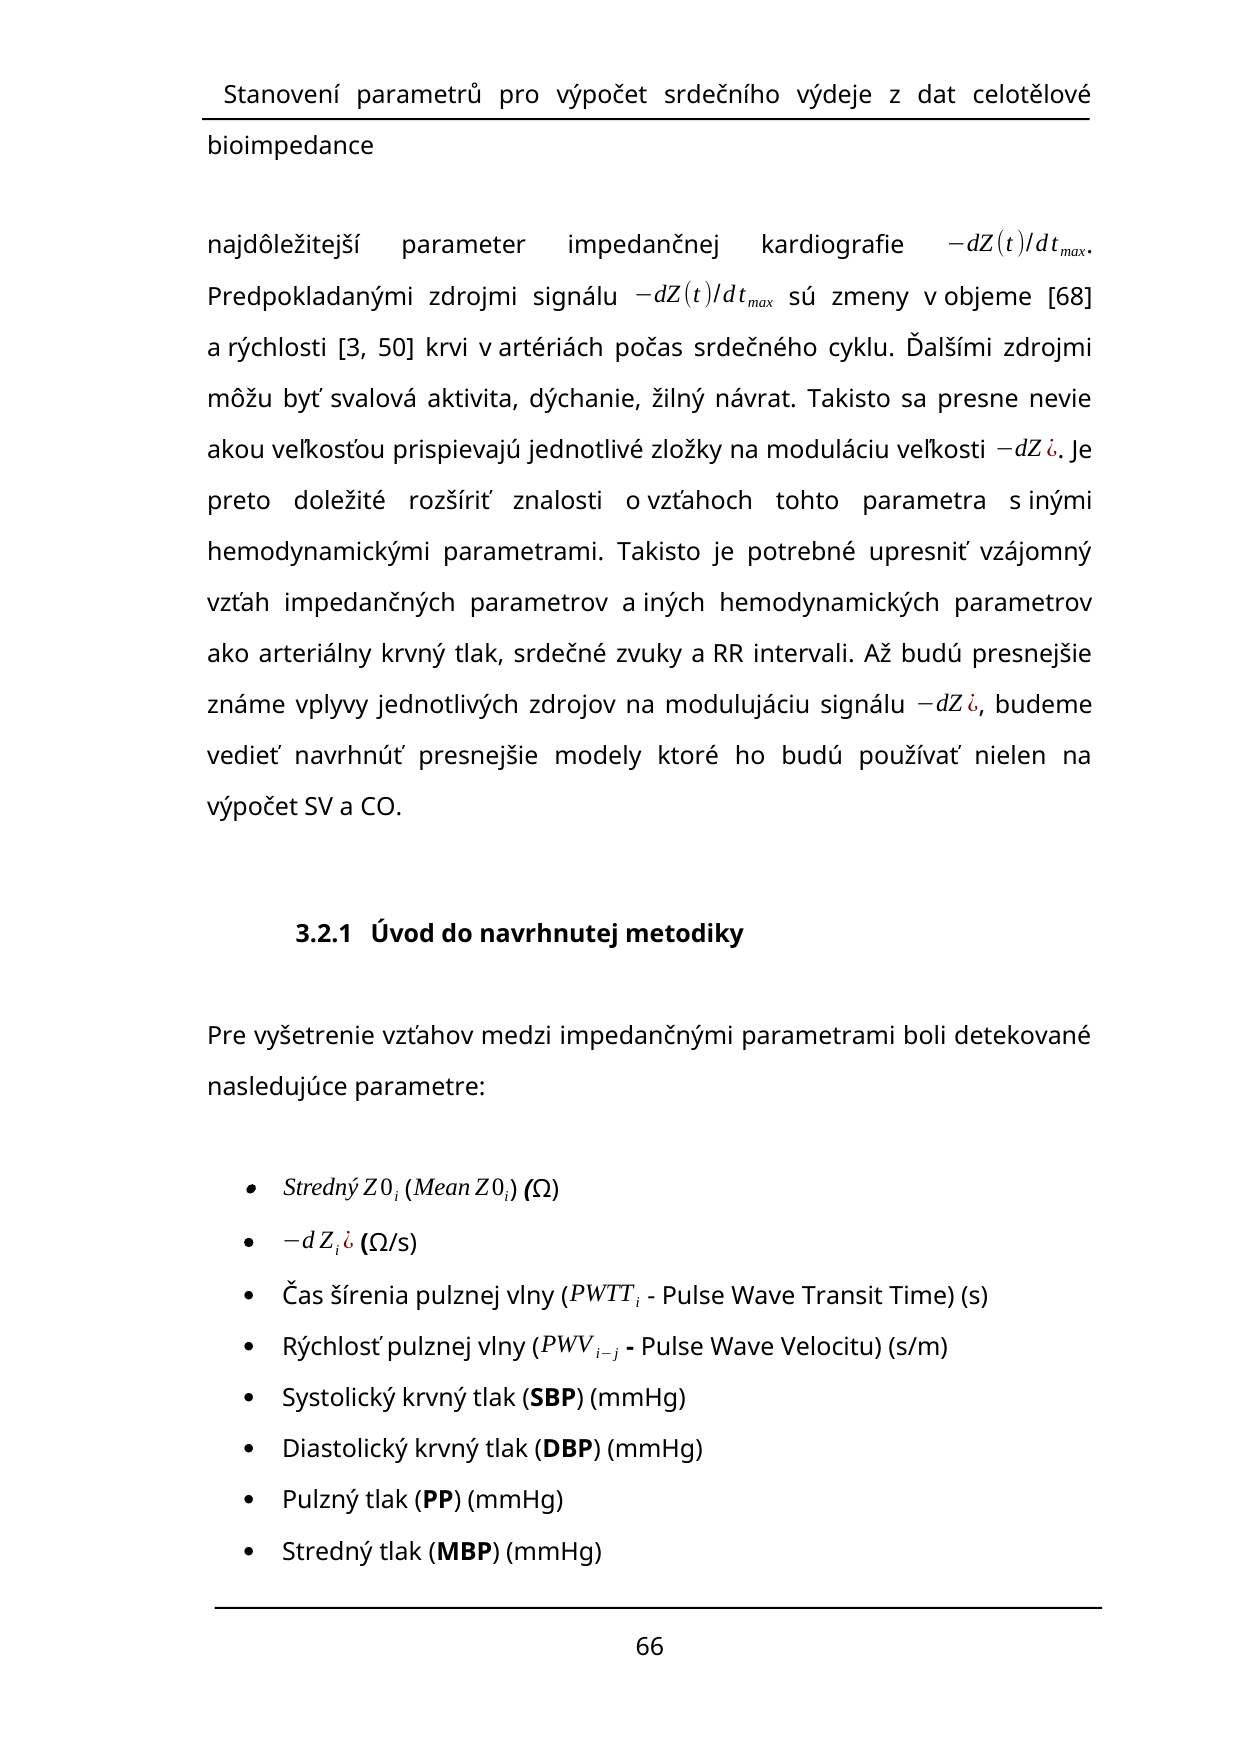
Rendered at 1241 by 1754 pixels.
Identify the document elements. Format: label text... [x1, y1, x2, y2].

list Systolický krvný tlak (SBP) (mmHg) [244, 1380, 1092, 1414]
list Čas šírenia pulznej vlny ( - Pulse Wave Transit Time) (s) [244, 1278, 1092, 1312]
list Stredný tlak (MBP) (mmHg) [244, 1533, 1092, 1567]
list Rýchlosť pulznej vlny ( - Pulse Wave Velocitu) (s/m) [244, 1329, 1092, 1363]
list () (Ω) [244, 1171, 1092, 1207]
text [207, 227, 1092, 823]
subtitle Úvod do navrhnutej metodiky [295, 916, 1092, 950]
list Diastolický krvný tlak (DBP) (mmHg) [244, 1431, 1092, 1465]
list Pulzný tlak (PP) (mmHg) [244, 1482, 1092, 1516]
text Pre vyšetrenie vzťahov medzi impedančnými parametrami boli detekované nasledujúce parametre: [207, 1018, 1092, 1103]
list (Ω/s) [244, 1224, 1092, 1261]
